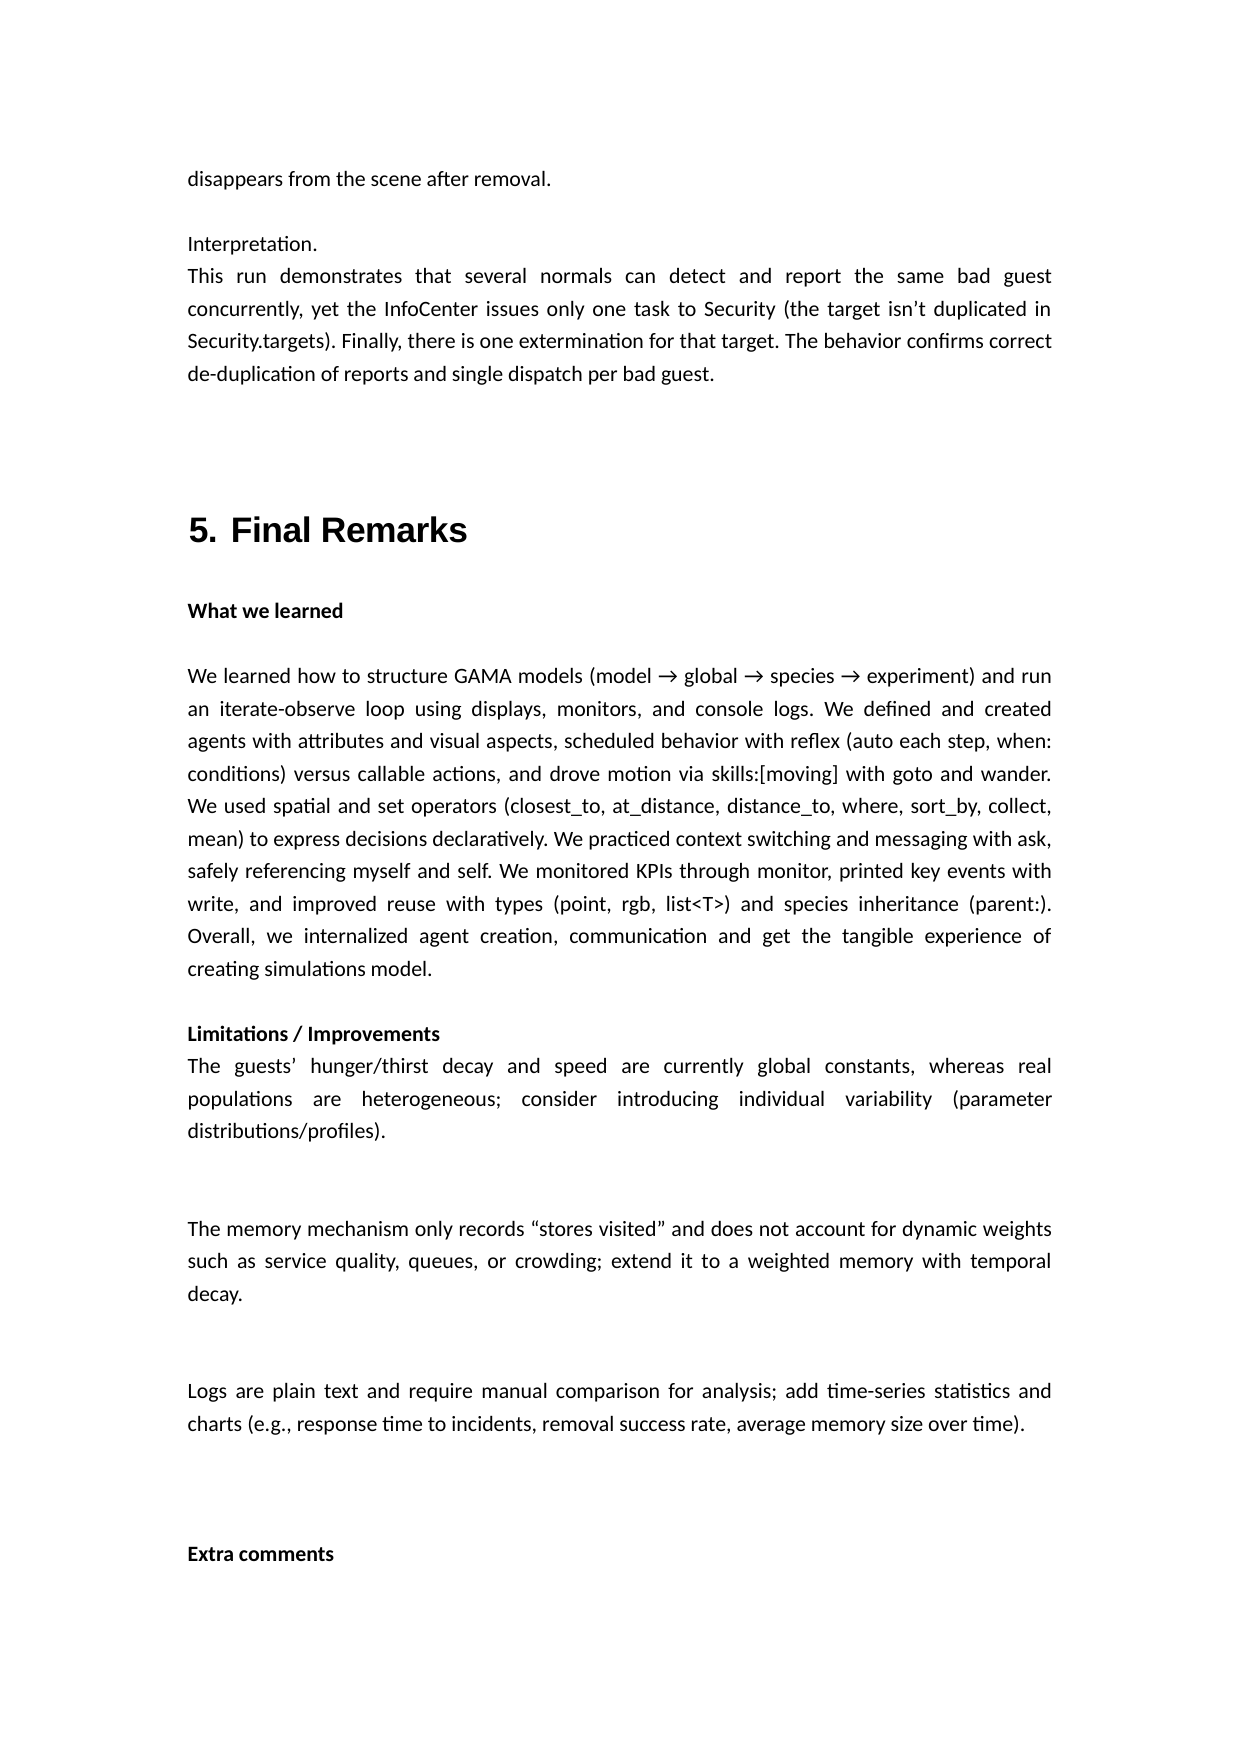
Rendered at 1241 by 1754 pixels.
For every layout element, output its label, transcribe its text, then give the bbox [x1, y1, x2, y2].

list What we learned [187, 595, 1053, 627]
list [187, 162, 1053, 194]
list Logs are plain text and require manual comparison for analysis; add time-series statistics and charts (e.g., response time to incidents, removal success rate, average memory size over time). [187, 1375, 1053, 1440]
list The memory mechanism only records “stores visited” and does not account for dynamic weights such as service quality, queues, or crowding; extend it to a weighted memory with temporal decay. [187, 1212, 1053, 1310]
list We learned how to structure GAMA models (model → global → species → experiment) and run an iterate-observe loop using displays, monitors, and console logs. We defined and created agents with attributes and visual aspects, scheduled behavior with reflex (auto each step, when: conditions) versus callable actions, and drove motion via skills:[moving] with goto and wander. We used spatial and set operators (closest_to, at_distance, distance_to, where, sort_by, collect, mean) to express decisions declaratively. We practiced context switching and messaging with ask, safely referencing myself and self. We monitored KPIs through monitor, printed key events with write, and improved reuse with types (point, rgb, list<T>) and species inheritance (parent:). Overall, we internalized agent creation, communication and get the tangible experience of creating simulations model. [187, 660, 1053, 985]
list Interpretation. [187, 227, 1053, 259]
list Limitations / Improvements [187, 1017, 1053, 1050]
text 5. Final Remarks [188, 497, 1053, 562]
list This run demonstrates that several normals can detect and report the same bad guest concurrently, yet the InfoCenter issues only one task to Security (the target isn’t duplicated in Security.targets). Finally, there is one extermination for that target. The behavior confirms correct de-duplication of reports and single dispatch per bad guest. [187, 259, 1053, 389]
list The guests’ hunger/thirst decay and speed are currently global constants, whereas real populations are heterogeneous; consider introducing individual variability (parameter distributions/profiles). [187, 1050, 1053, 1147]
list Extra comments [187, 1537, 1053, 1570]
